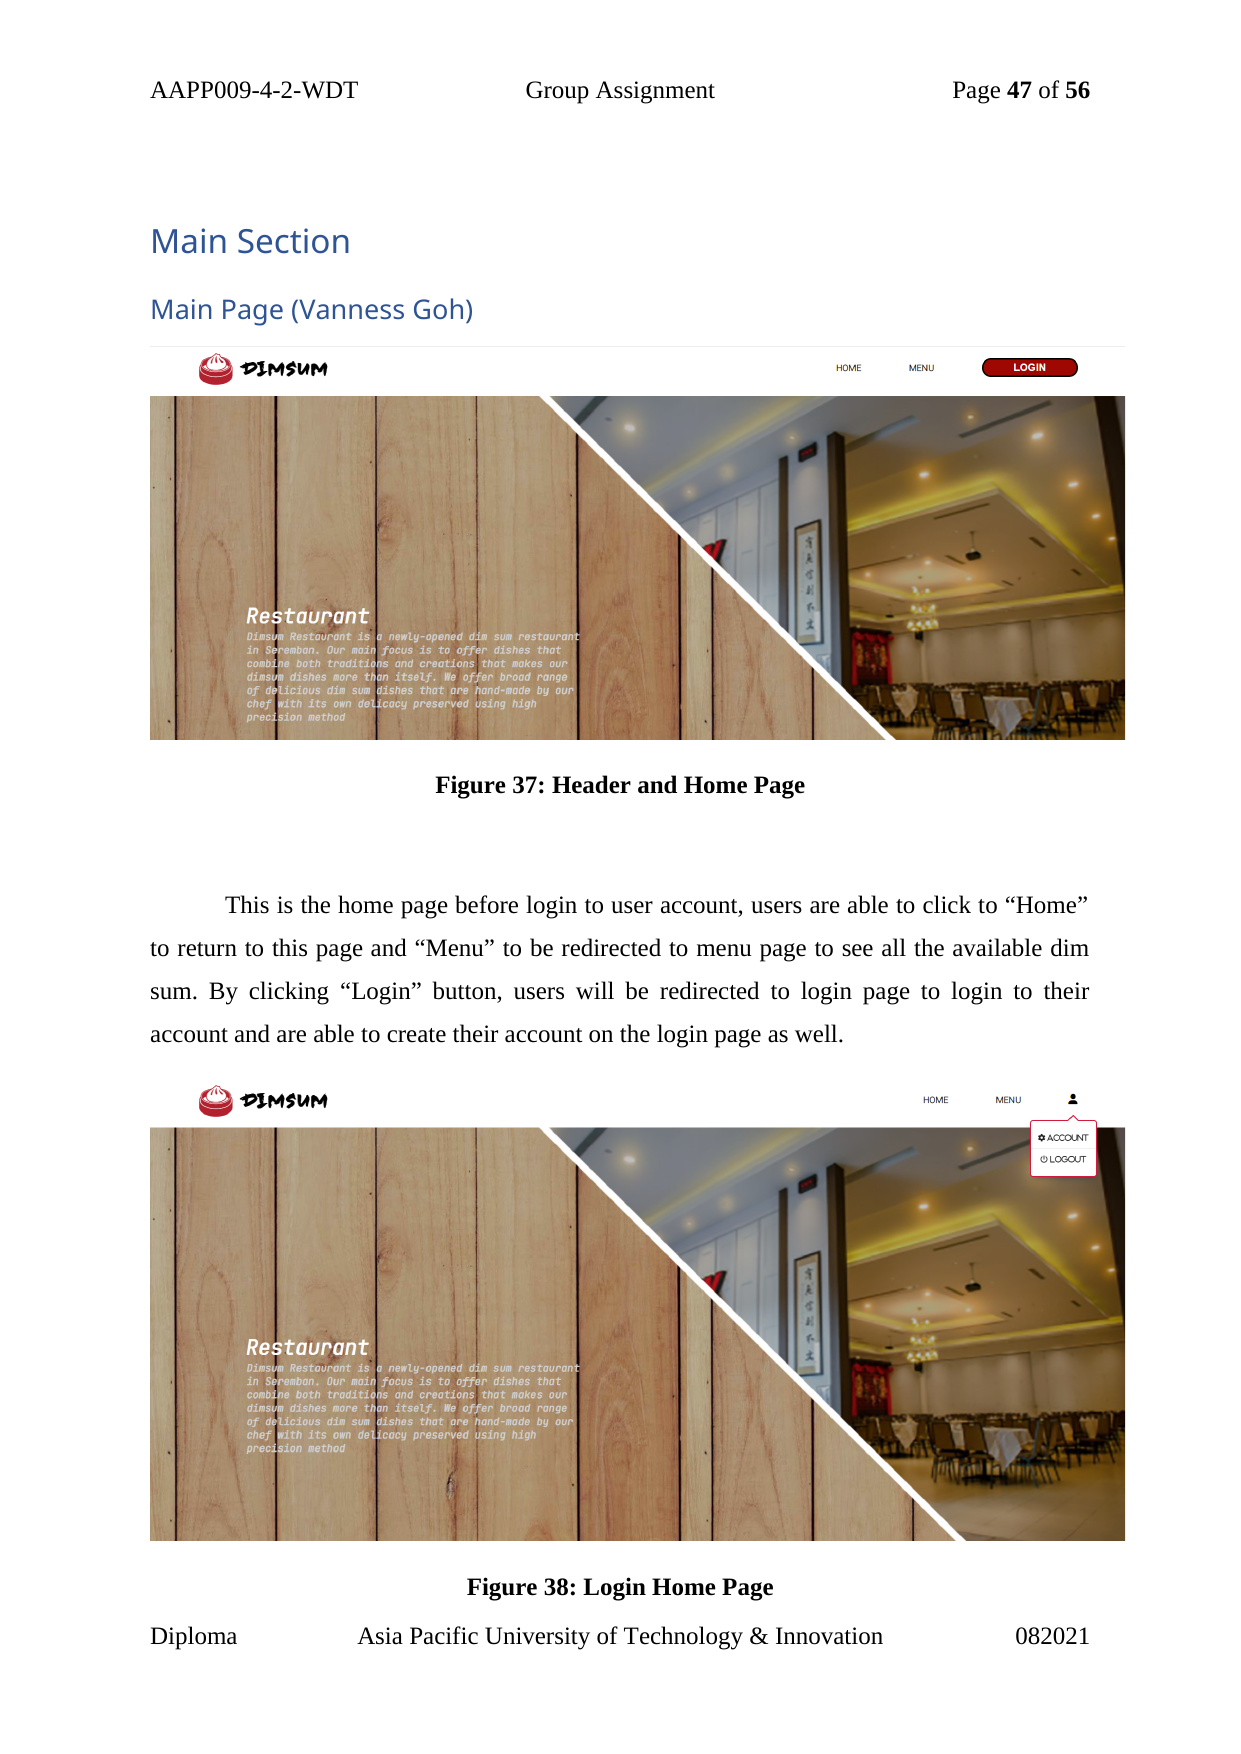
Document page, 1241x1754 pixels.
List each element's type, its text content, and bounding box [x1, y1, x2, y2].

text Figure 38: Login Home Page [150, 1572, 1090, 1601]
subtitle Main Section [150, 218, 1090, 263]
text This is the home page before login to user account, users are able to click to “Home” to return to this page and “Menu” to be redirected to menu page to see all the available dim sum. By clicking “Login” button, users will be redirected to login page to login to their account and are able to create their account on the login page as well. [150, 890, 1090, 1048]
subtitle Main Page (Vanness Goh) [150, 290, 1090, 327]
picture [150, 345, 1125, 740]
picture [150, 1078, 1125, 1541]
text Figure 37: Header and Home Page [150, 770, 1090, 799]
